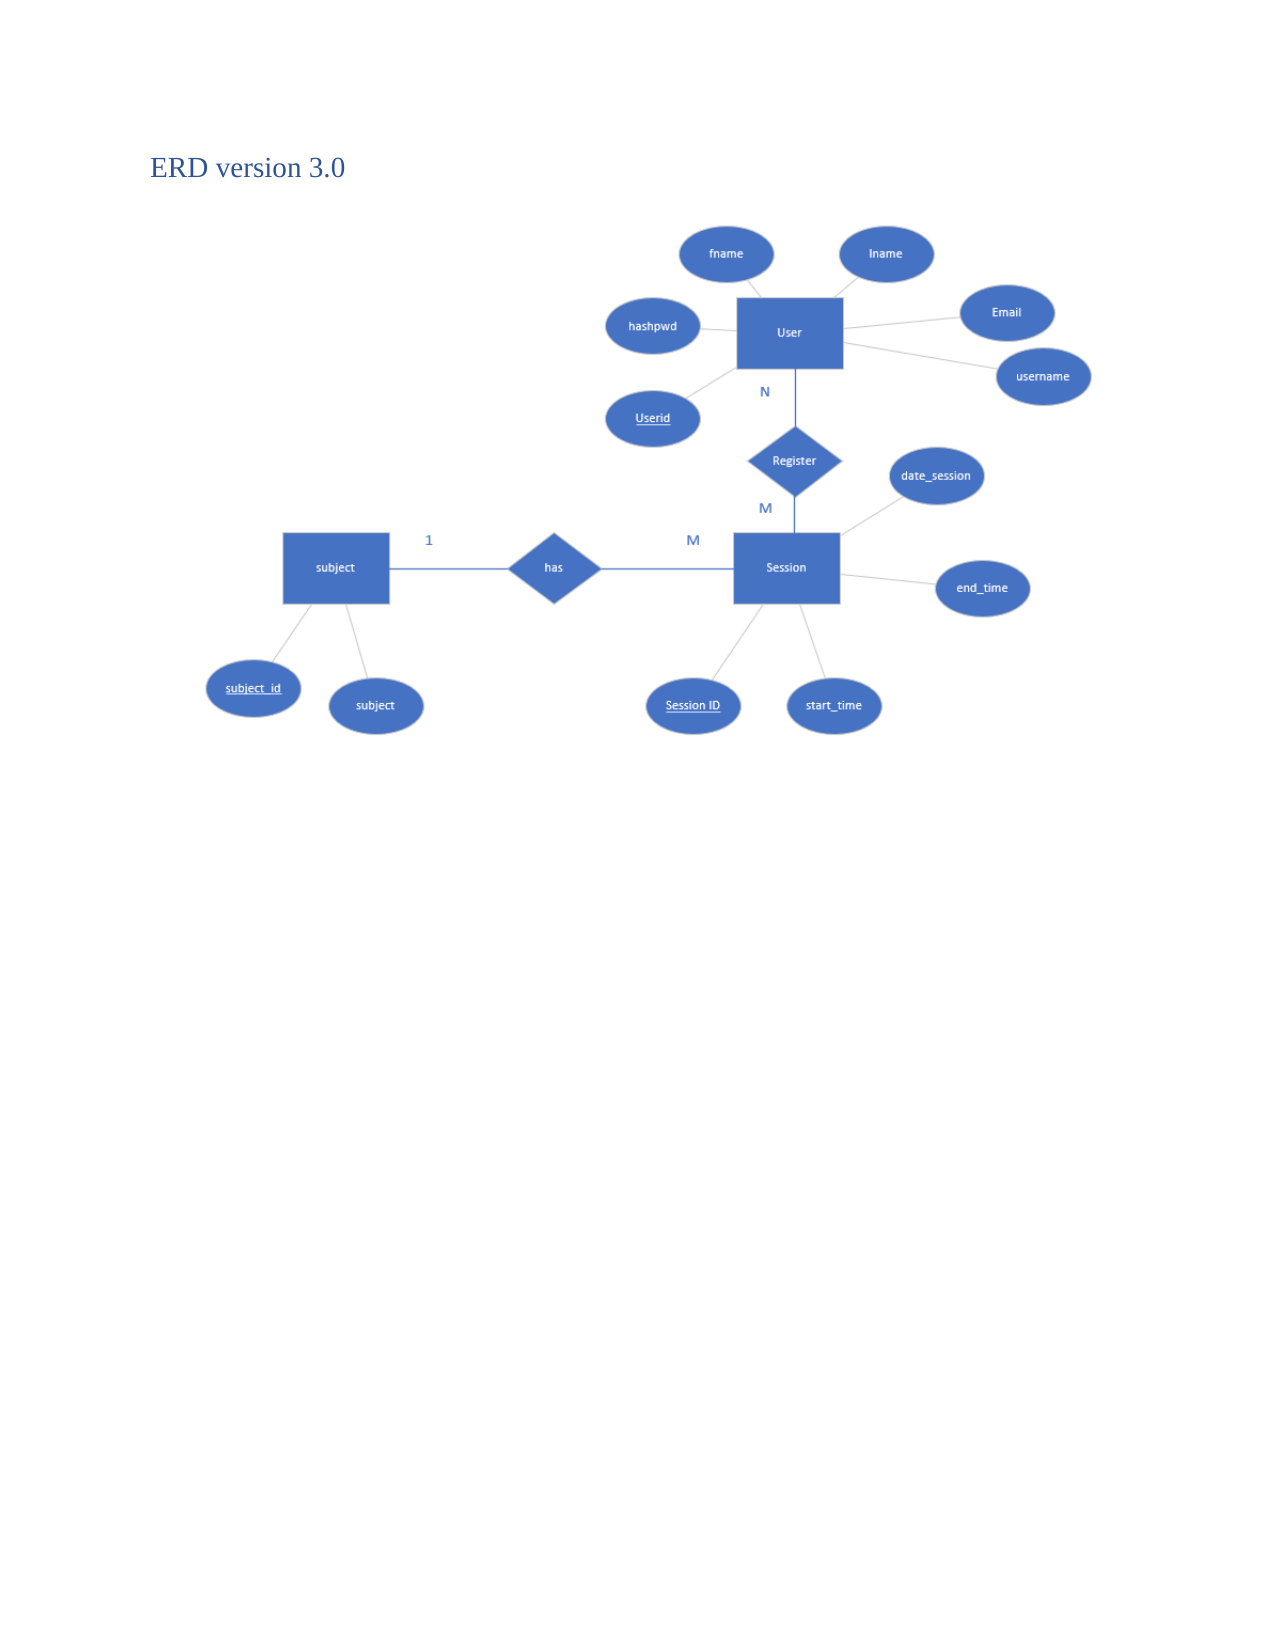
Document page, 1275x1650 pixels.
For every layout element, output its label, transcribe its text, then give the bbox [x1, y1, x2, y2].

subtitle ERD version 3.0 [150, 150, 1125, 183]
picture [150, 200, 1125, 797]
